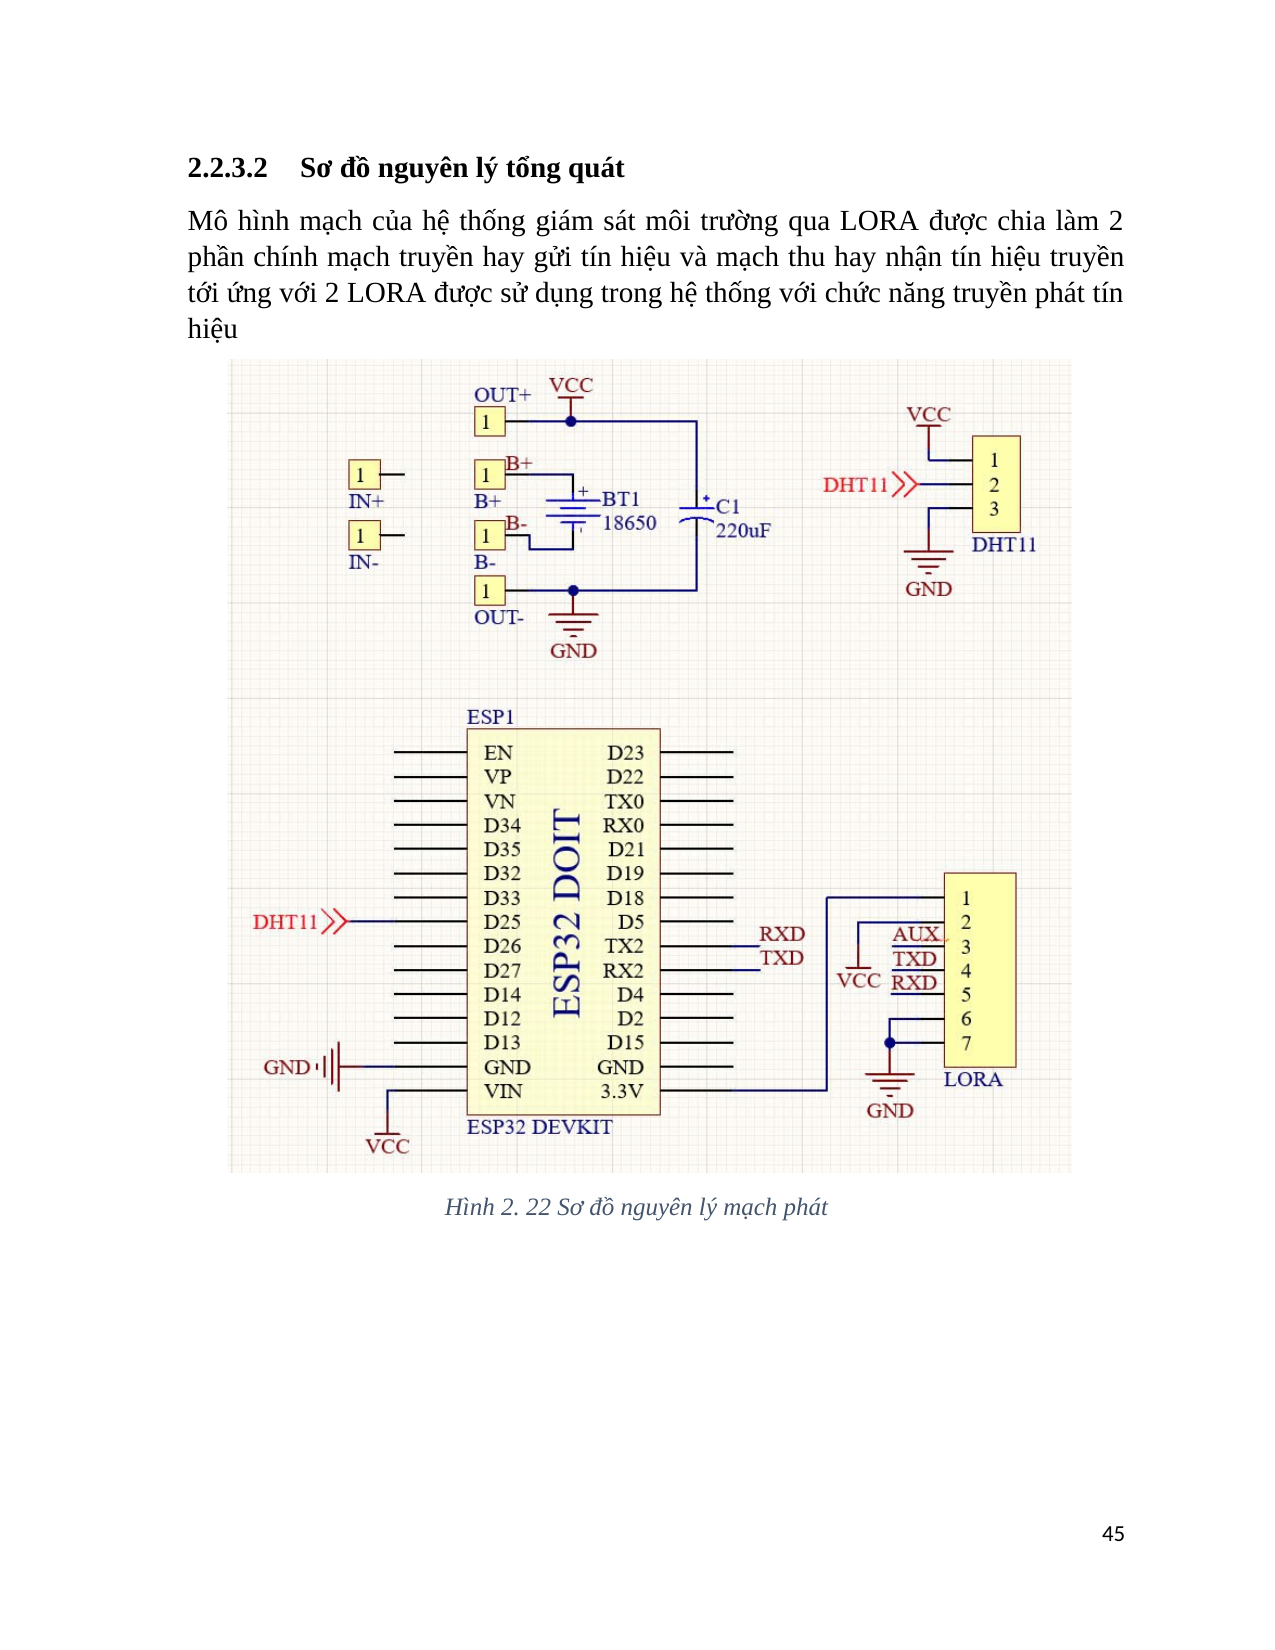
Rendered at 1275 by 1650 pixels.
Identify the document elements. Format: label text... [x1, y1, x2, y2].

list Sơ đồ nguyên lý tổng quát [187, 150, 1125, 183]
picture [227, 359, 1073, 1173]
text Mô hình mạch của hệ thống giám sát môi trường qua LORA được chia làm 2 phần chính mạch truyền hay gửi tín hiệu và mạch thu hay nhận tín hiệu truyền tới ứng với 2 LORA được sử dụng trong hệ thống với chức năng truyền phát tín hiệu [187, 203, 1125, 345]
